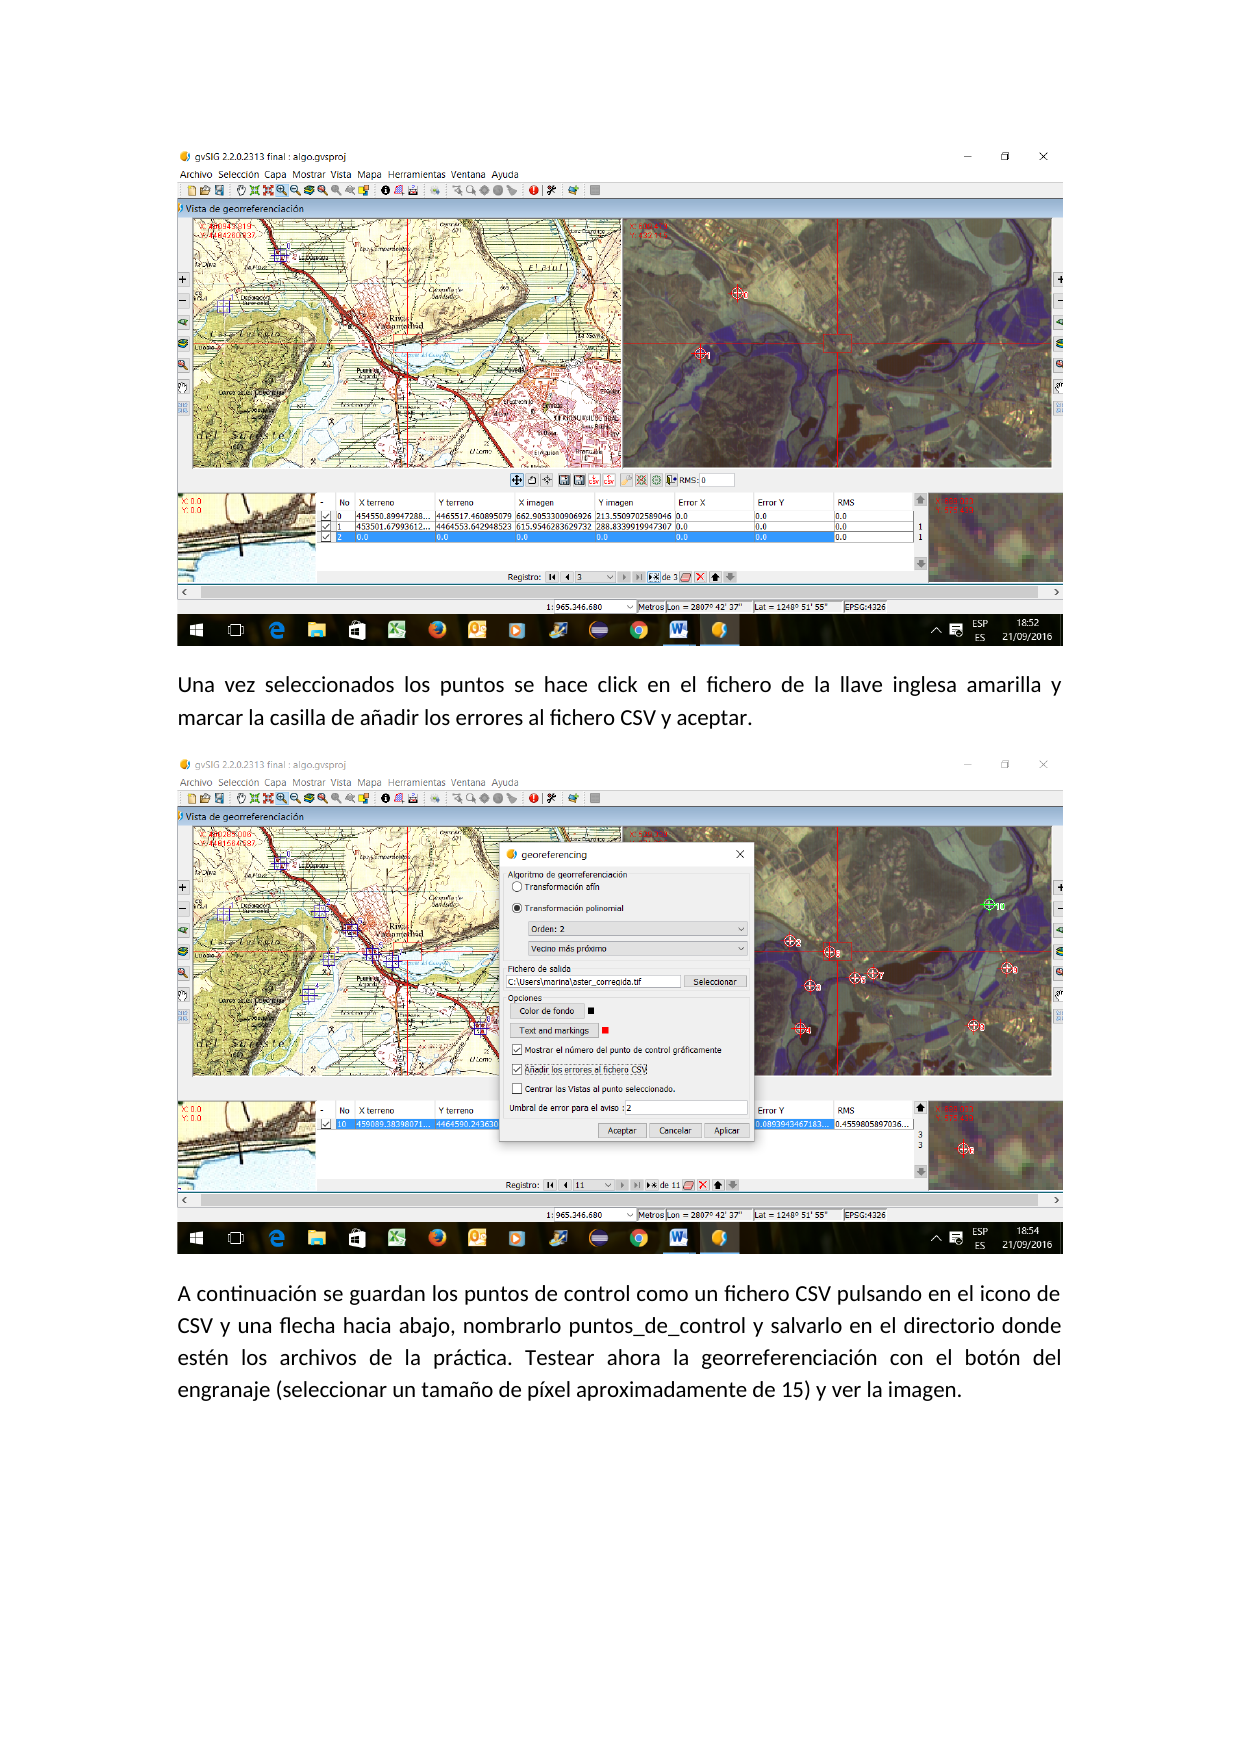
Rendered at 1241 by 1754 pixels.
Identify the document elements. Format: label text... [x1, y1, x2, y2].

text A continuación se guardan los puntos de control como un fichero CSV pulsando en el icono de CSV y una flecha hacia abajo, nombrarlo puntos_de_control y salvarlo en el directorio donde estén los archivos de la práctica. Testear ahora la georreferenciación con el botón del engranaje (seleccionar un tamaño de píxel aproximadamente de 15) y ver la imagen. [177, 1279, 1063, 1403]
picture [177, 755, 1063, 1254]
text Una vez seleccionados los puntos se hace click en el fichero de la llave inglesa amarilla y marcar la casilla de añadir los errores al fichero CSV y aceptar. [177, 671, 1063, 731]
picture [177, 147, 1063, 646]
